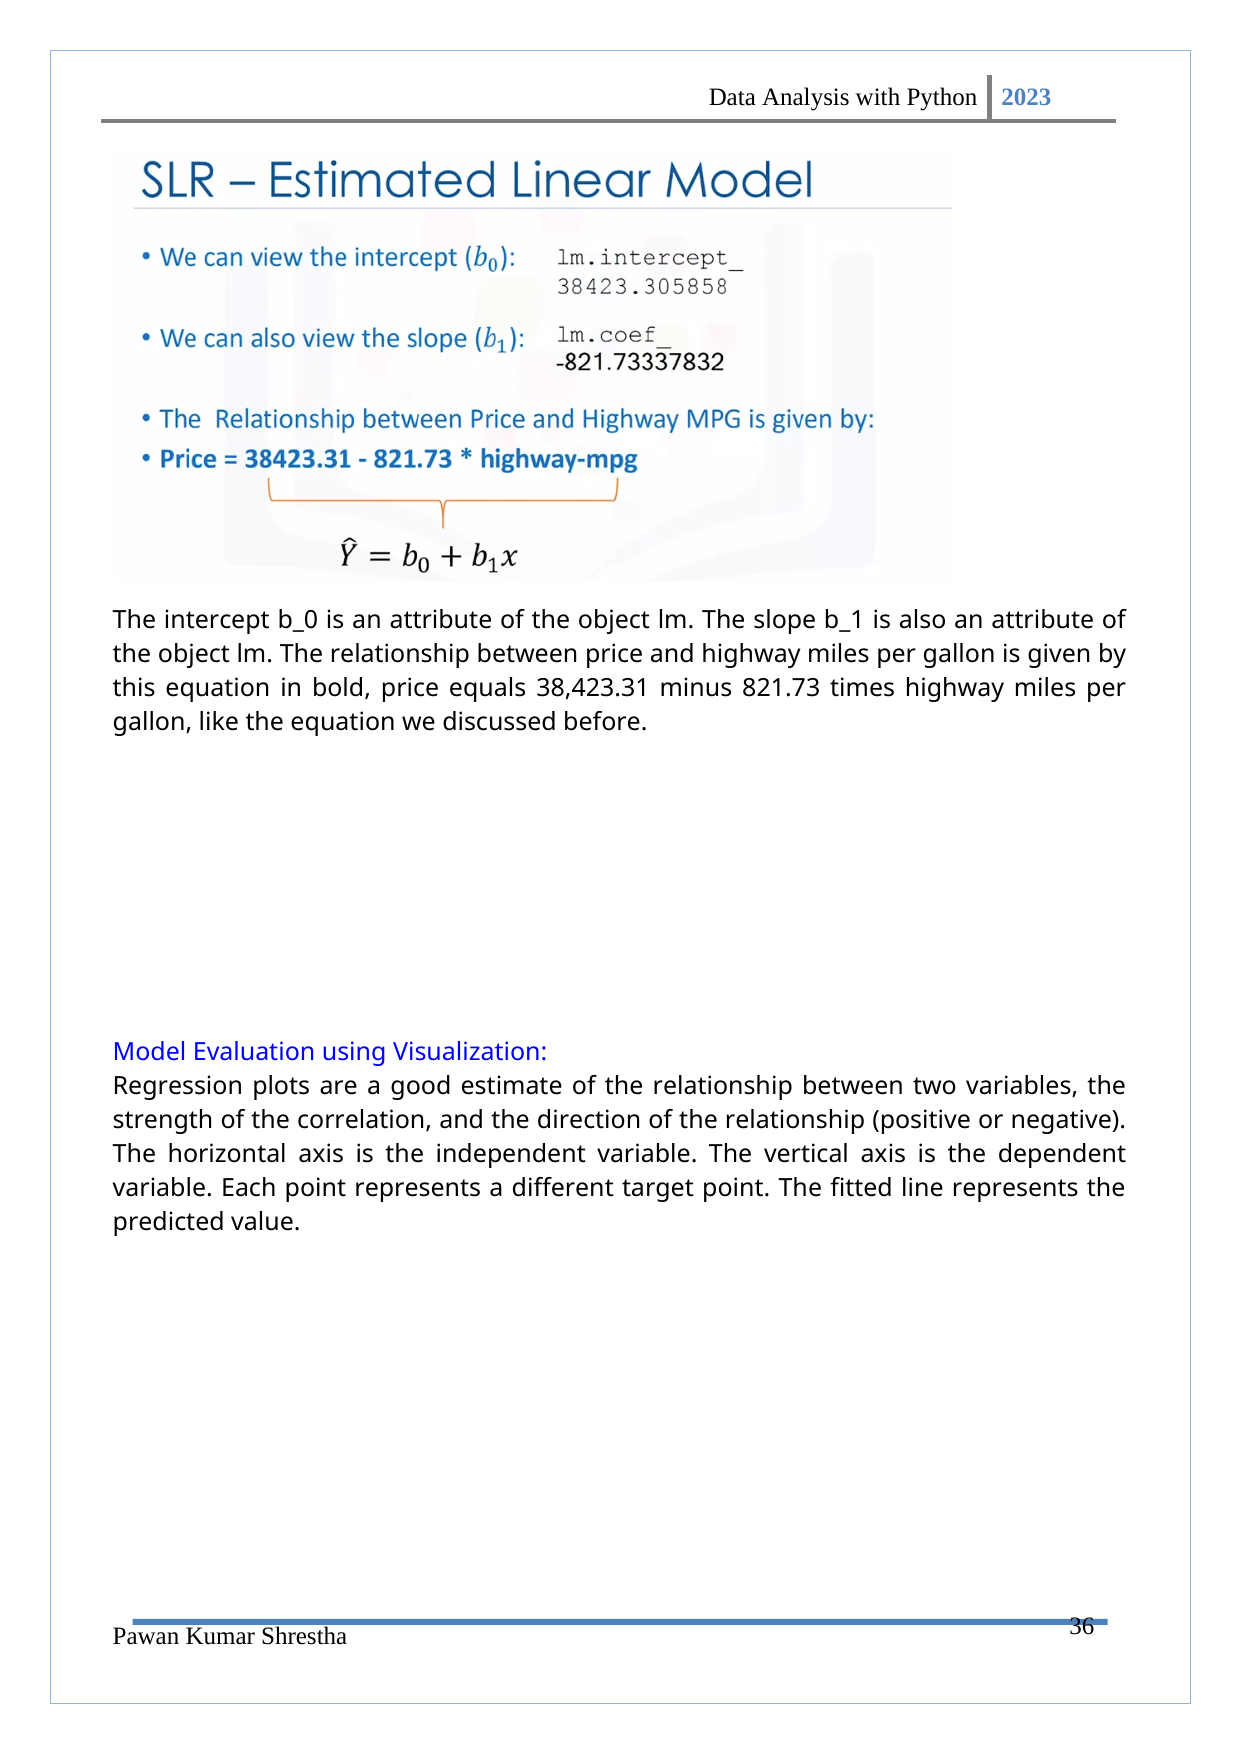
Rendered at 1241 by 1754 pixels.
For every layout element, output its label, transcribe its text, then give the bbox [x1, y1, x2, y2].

text The intercept b_0 is an attribute of the object lm. The slope b_1 is also an attribute of the object lm. The relationship between price and highway miles per gallon is given by this equation in bold, price equals 38,423.31 minus 821.73 times highway miles per gallon, like the equation we discussed before. [112, 602, 1128, 738]
text Regression plots are a good estimate of the relationship between two variables, the strength of the correlation, and the direction of the relationship (positive or negative). The horizontal axis is the independent variable. The vertical axis is the dependent variable. Each point represents a different target point. The fitted line represents the predicted value. [112, 1067, 1128, 1238]
subtitle Model Evaluation using Visualization: [112, 1033, 1128, 1067]
picture [112, 152, 953, 581]
